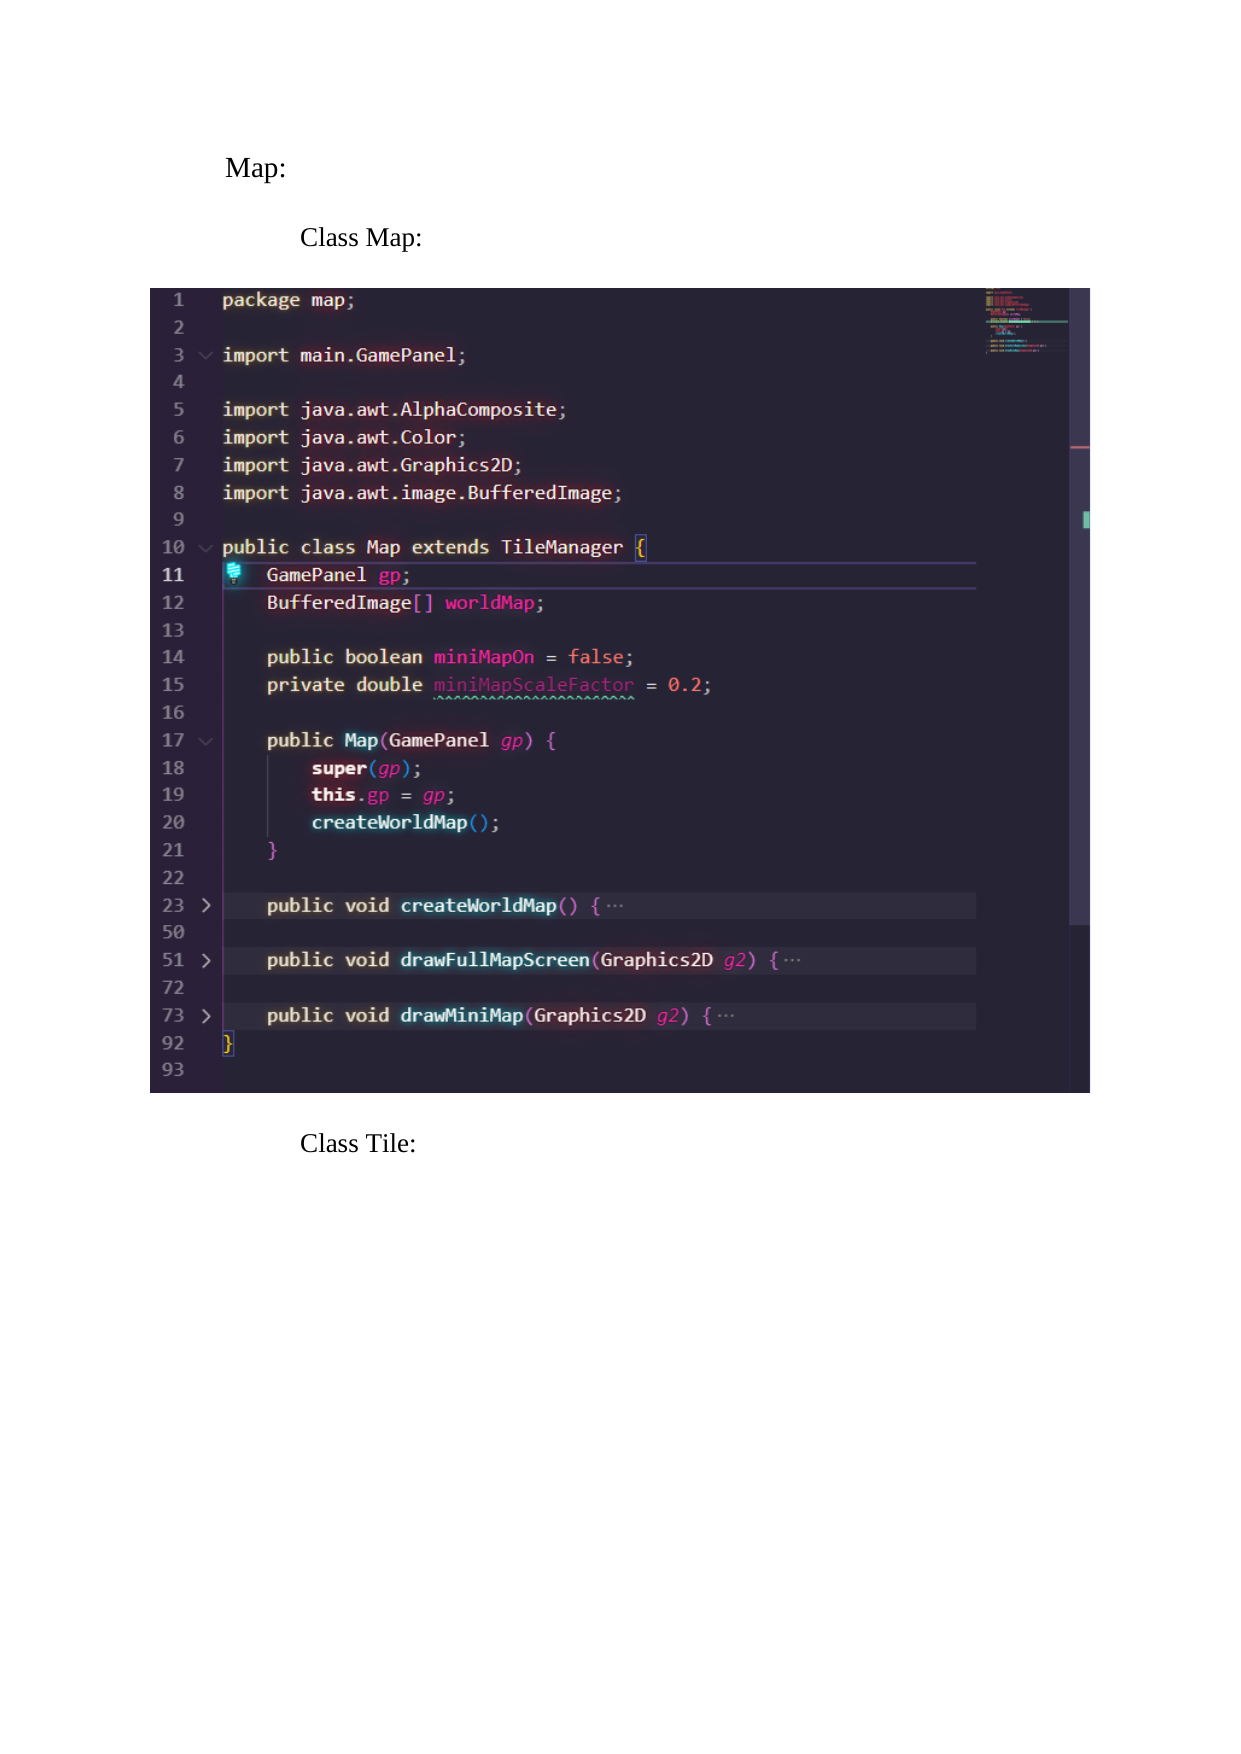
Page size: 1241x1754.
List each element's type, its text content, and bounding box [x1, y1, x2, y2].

picture [150, 288, 1091, 1093]
text Class Tile: [225, 1127, 1090, 1158]
text Class Map: [225, 221, 1090, 252]
subtitle Map: [150, 150, 1090, 183]
